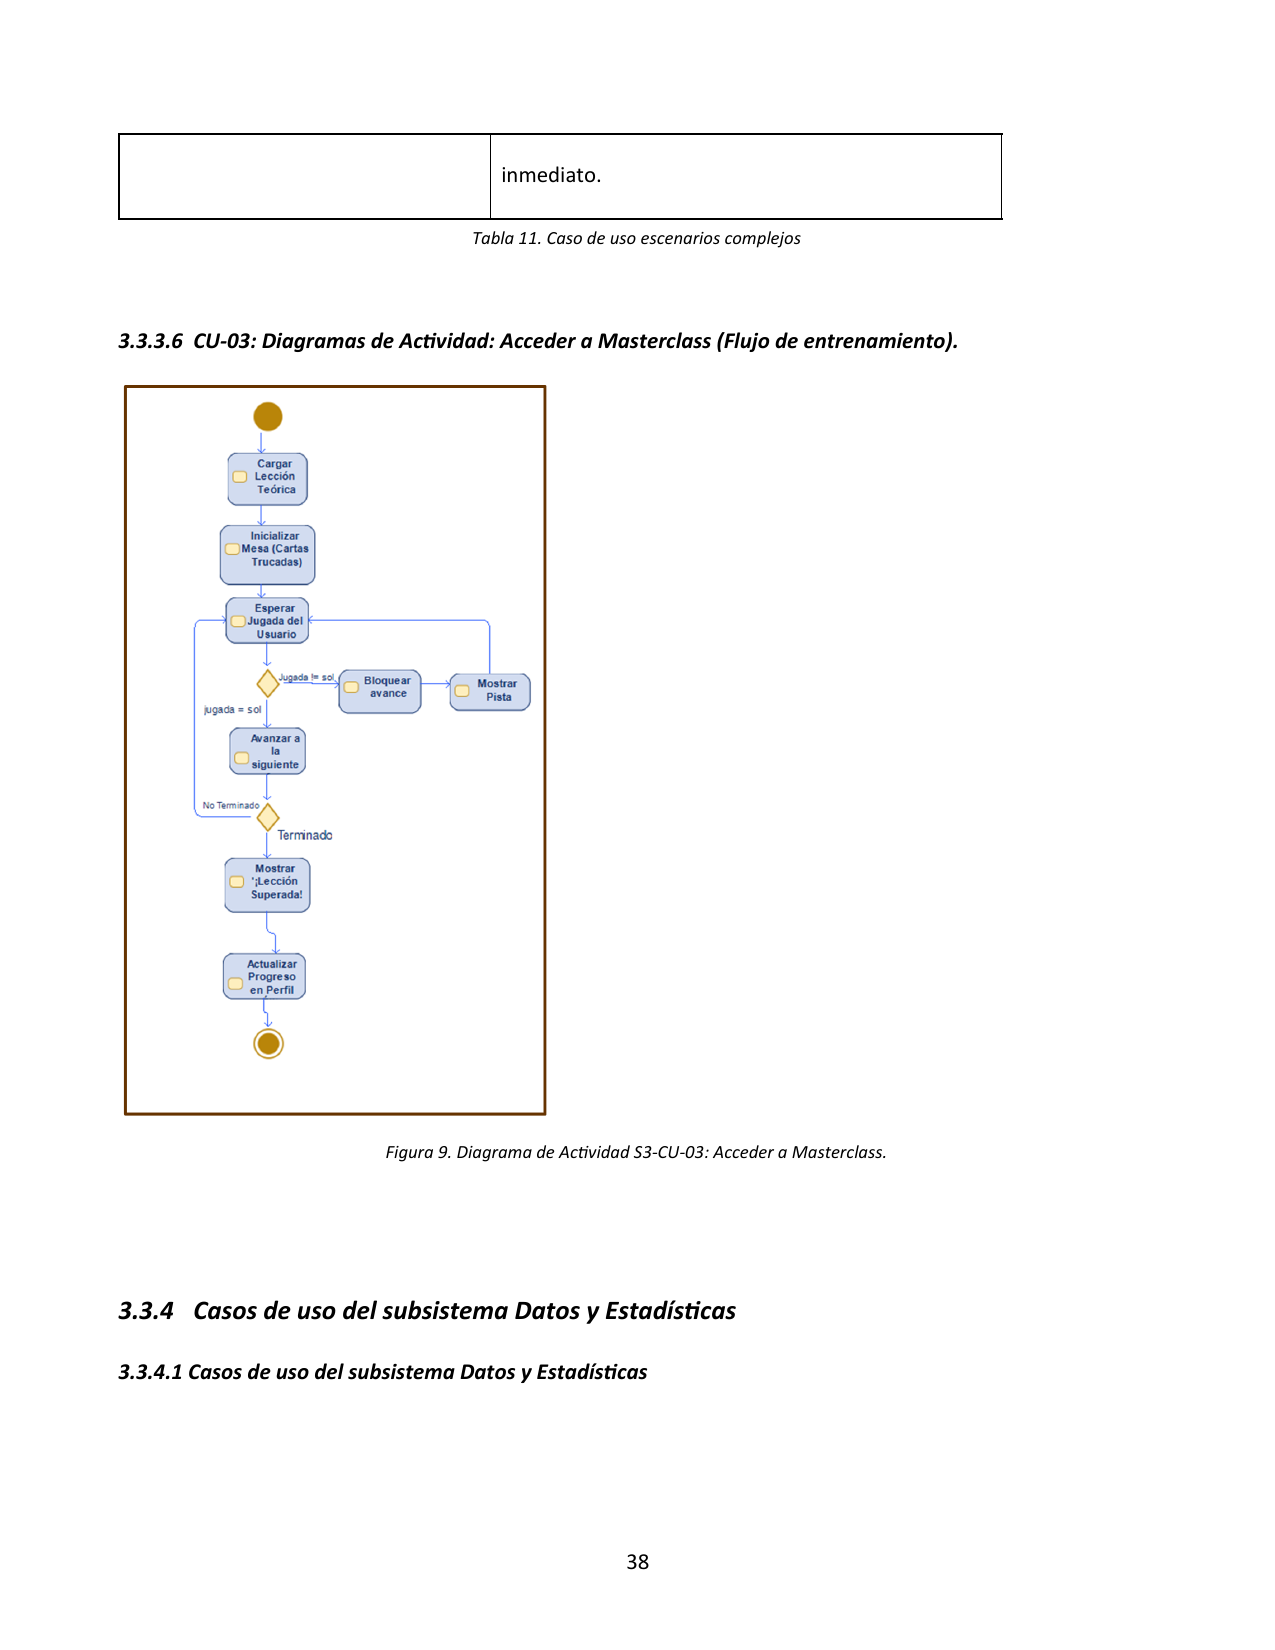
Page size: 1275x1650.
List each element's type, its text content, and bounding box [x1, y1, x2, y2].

subtitle 3.3.4.1 Casos de uso del subsistema Datos y Estadísticas [118, 1357, 1157, 1386]
subtitle Casos de uso del subsistema Datos y Estadísticas [118, 1293, 1157, 1326]
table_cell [491, 135, 1001, 218]
picture [123, 384, 547, 1116]
table_cell [120, 135, 490, 218]
text Tabla 11. Caso de uso escenarios complejos [118, 226, 1157, 249]
list CU-03: Diagramas de Actividad: Acceder a Masterclass (Flujo de entrenamiento). [118, 326, 1157, 354]
text Figura 9. Diagrama de Actividad S3-CU-03: Acceder a Masterclass. [118, 1140, 1157, 1163]
